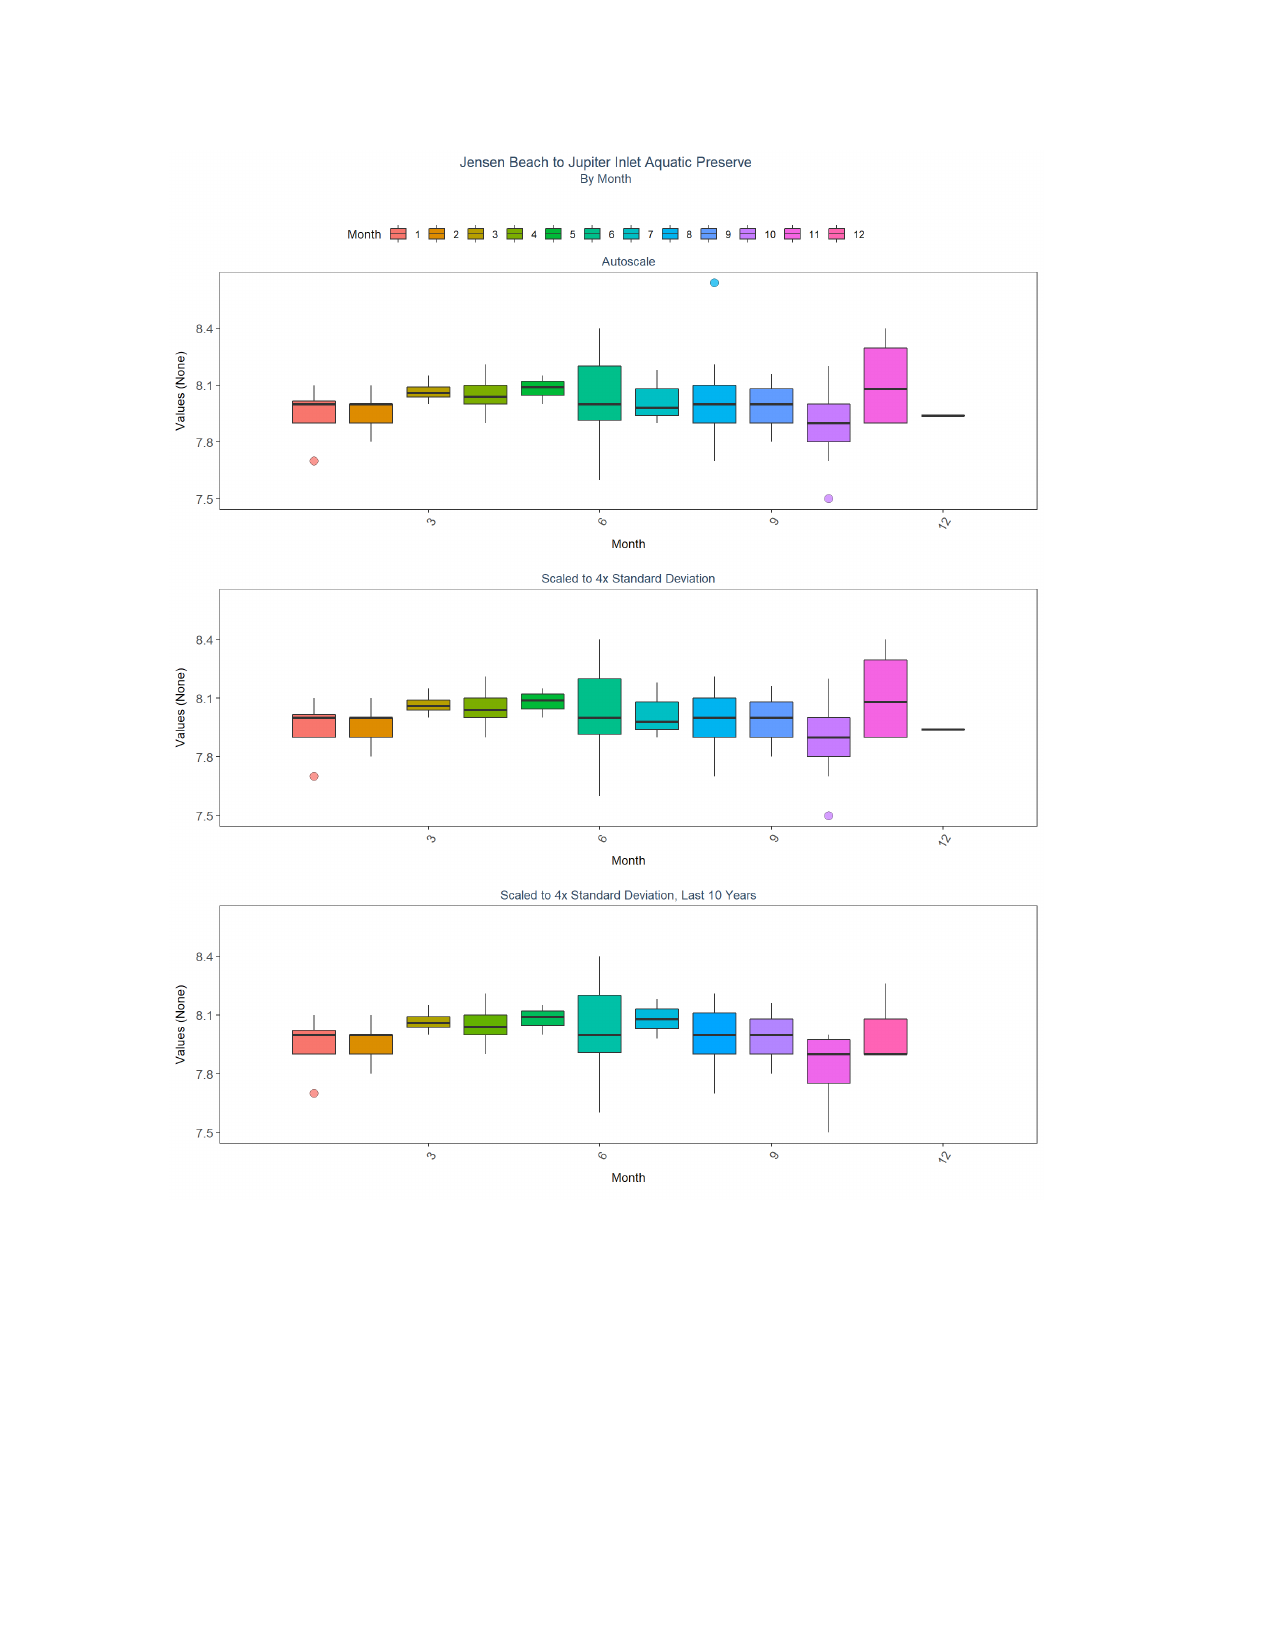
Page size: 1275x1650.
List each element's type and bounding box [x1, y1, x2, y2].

picture [168, 150, 1044, 1200]
